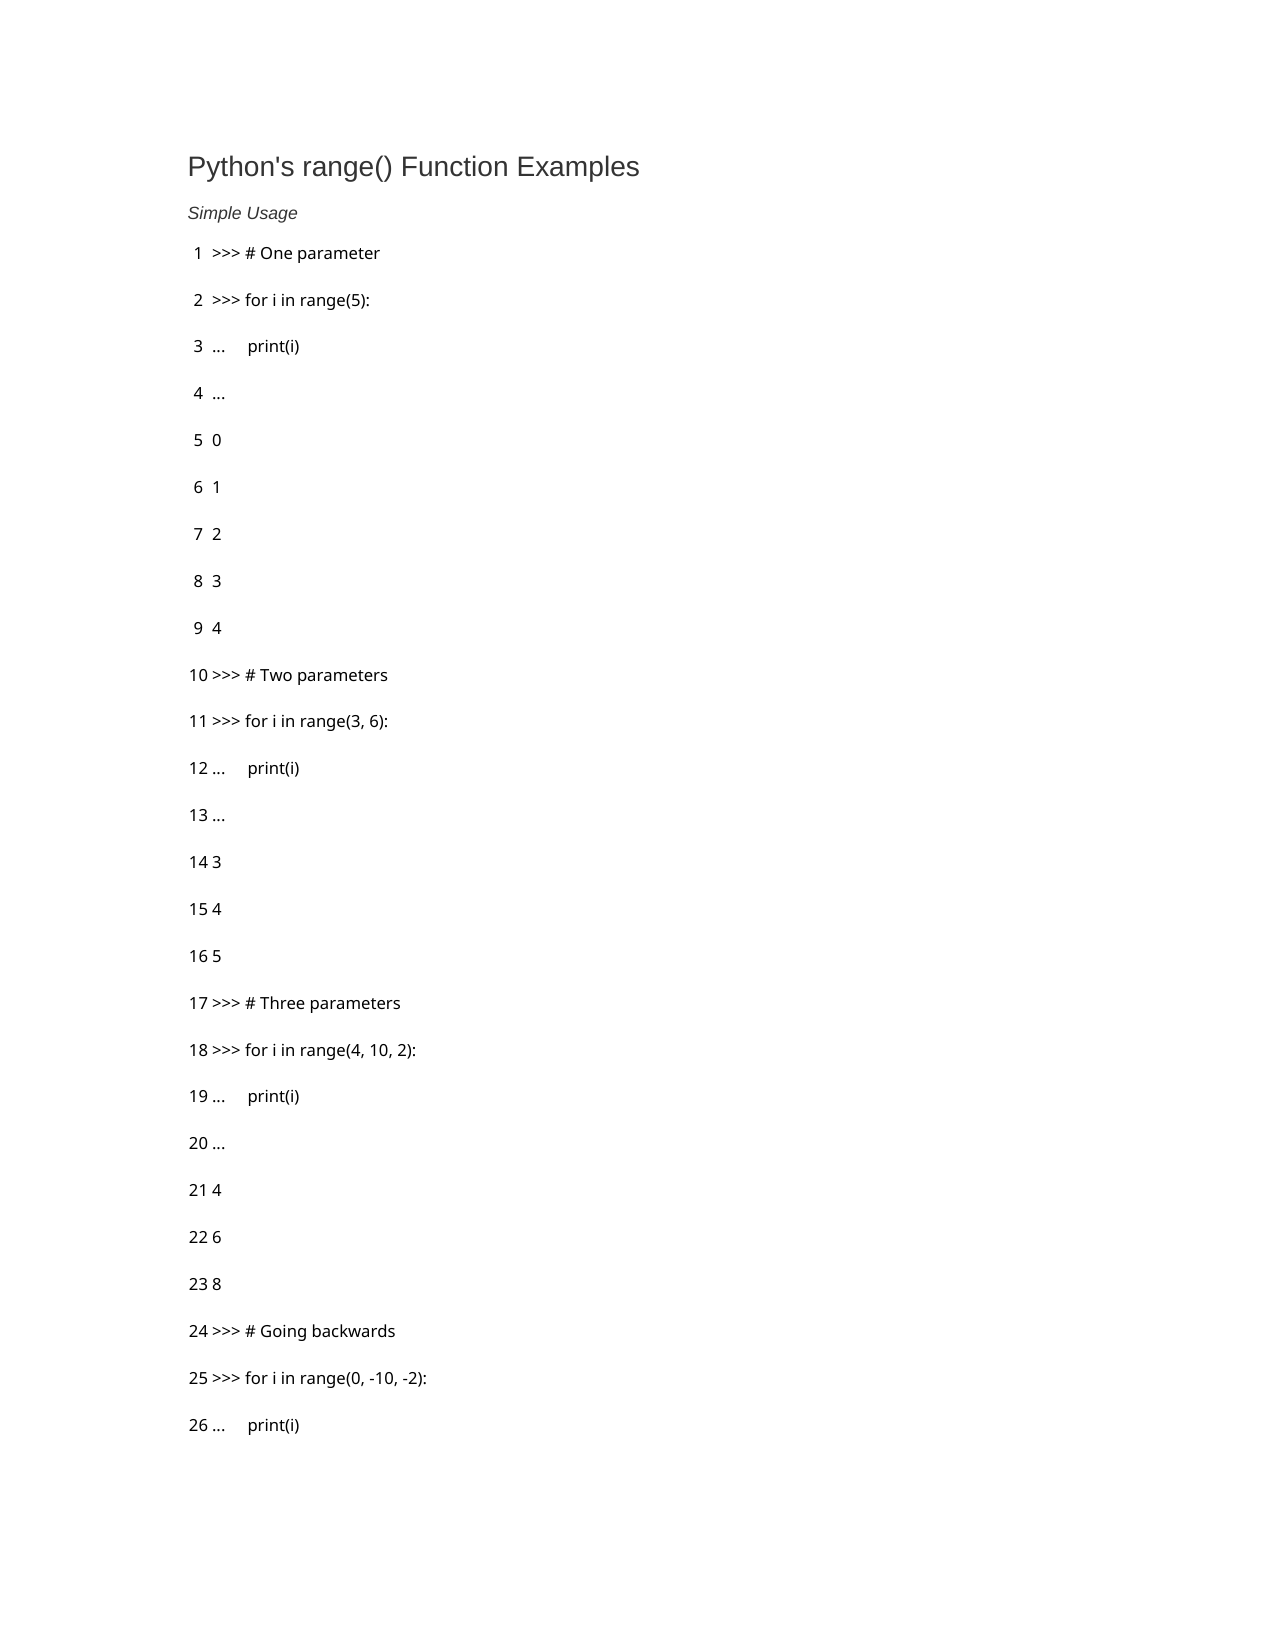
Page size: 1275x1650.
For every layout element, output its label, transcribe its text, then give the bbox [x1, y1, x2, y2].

subtitle Simple Usage [187, 203, 1087, 223]
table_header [186, 240, 210, 1462]
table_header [210, 240, 1095, 1462]
subtitle Python's range() Function Examples [187, 150, 1087, 182]
